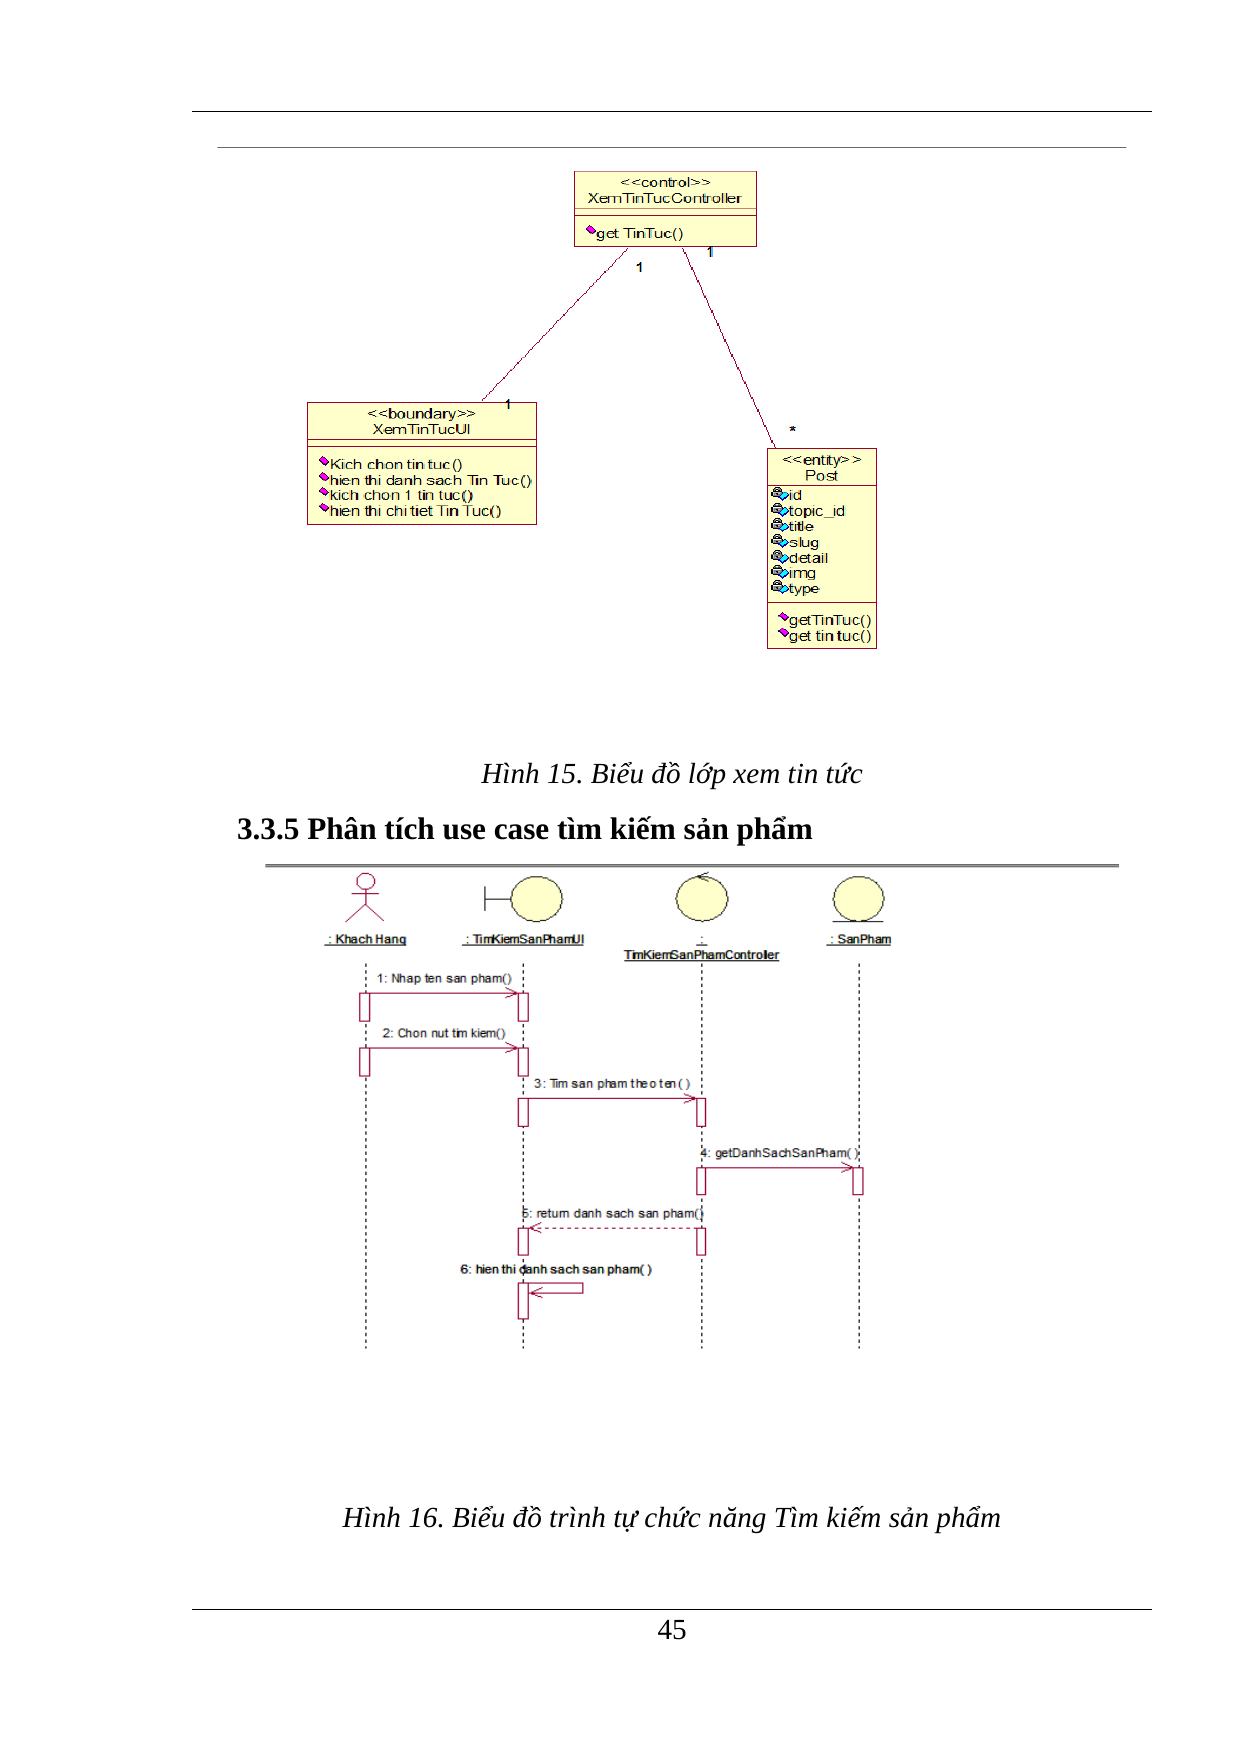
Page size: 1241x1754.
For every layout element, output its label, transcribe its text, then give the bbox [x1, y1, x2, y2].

picture [217, 147, 1127, 740]
text Hình 16. Biểu đồ trình tự chức năng Tìm kiếm sản phẩm [192, 1500, 1152, 1534]
text Hình 15. Biểu đồ lớp xem tin tức [192, 756, 1152, 790]
subtitle 3.3.5 Phân tích use case tìm kiếm sản phẩm [237, 811, 1152, 847]
picture [265, 864, 1119, 1484]
